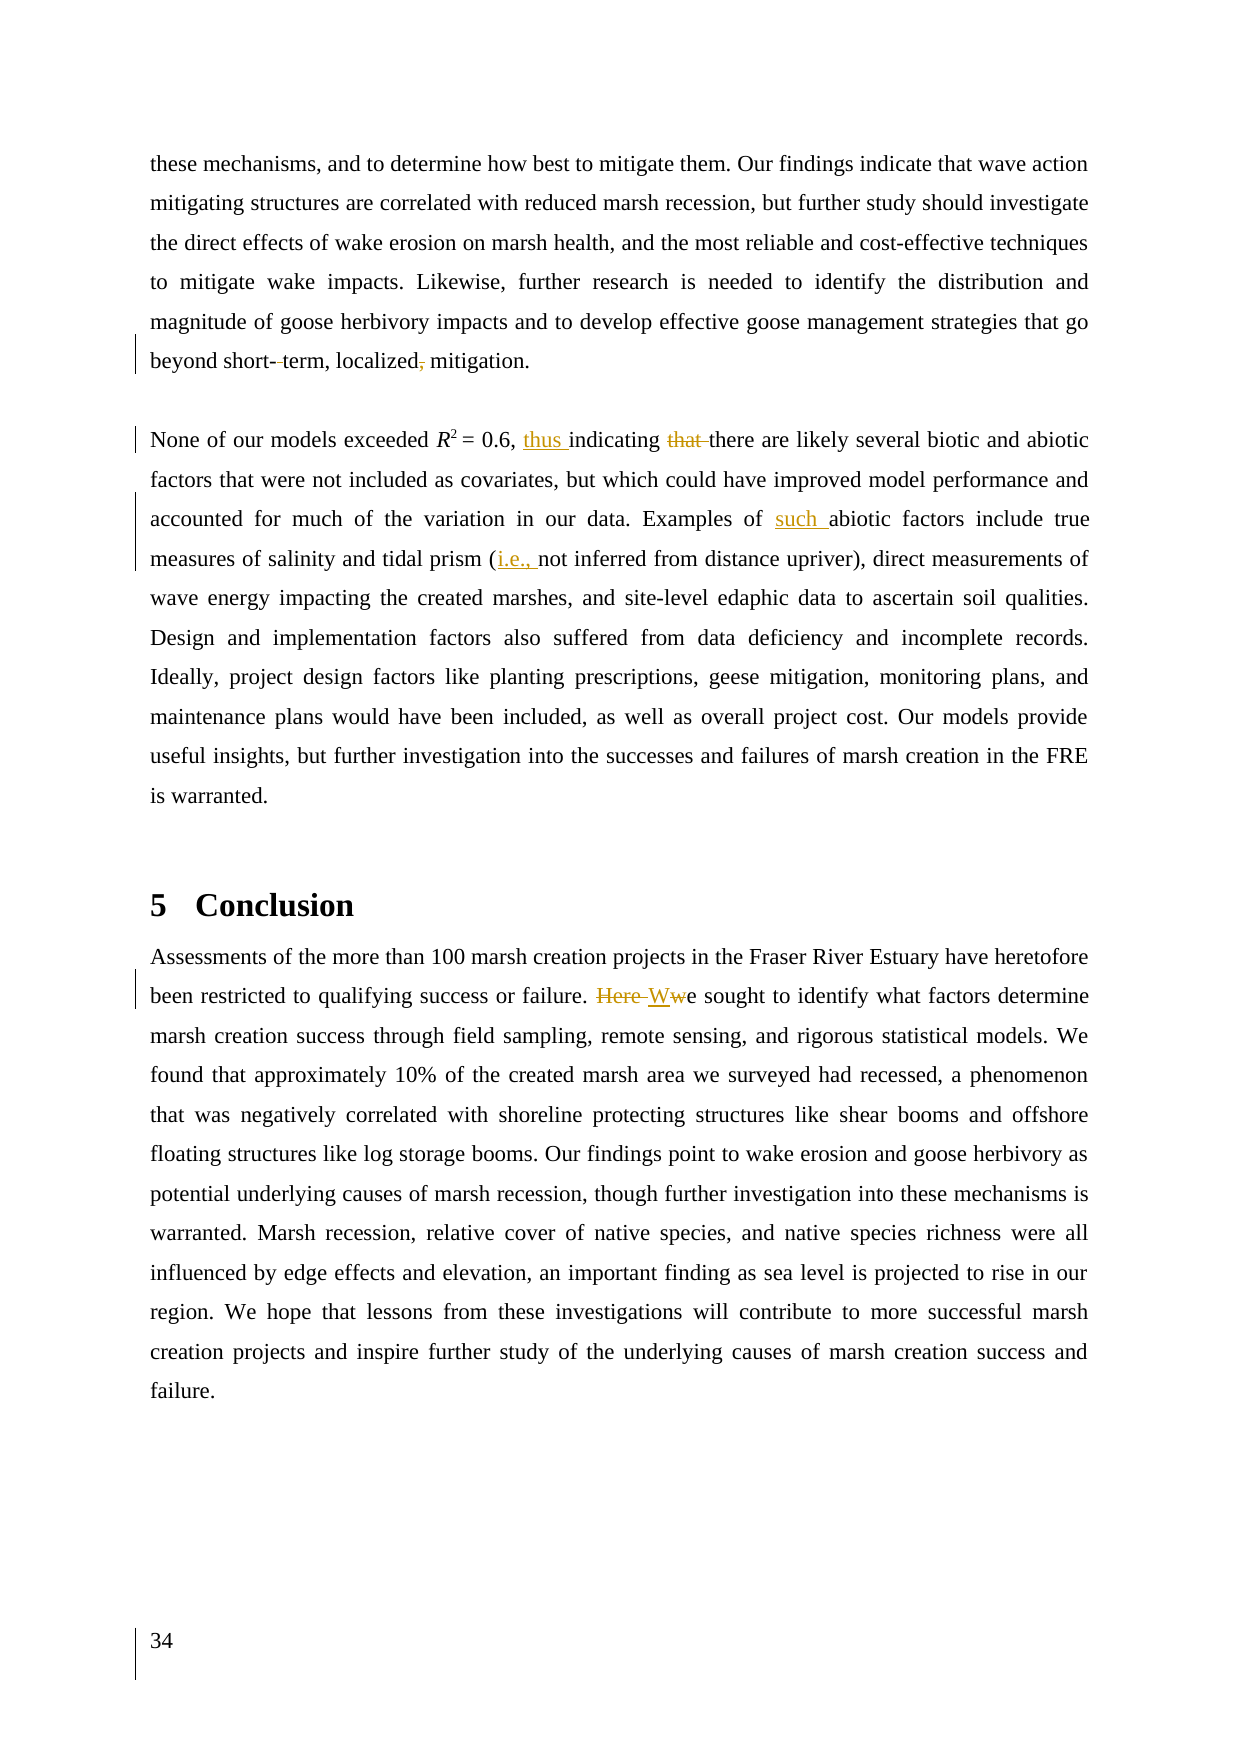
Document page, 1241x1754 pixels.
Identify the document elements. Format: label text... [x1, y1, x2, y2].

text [150, 150, 1090, 374]
text Assessments of the more than 100 marsh creation projects in the Fraser River Estuary have heretofore been restricted to qualifying success or failure. e sought to identify what factors determine marsh creation success through field sampling, remote sensing, and rigorous statistical models. We found that approximately 10% of the created marsh area we surveyed had recessed, a phenomenon that was negatively correlated with shoreline protecting structures like shear booms and offshore floating structures like log storage booms. Our findings point to wake erosion and goose herbivory as potential underlying causes of marsh recession, though further investigation into these mechanisms is warranted. Marsh recession, relative cover of native species, and native species richness were all influenced by edge effects and elevation, an important finding as sea level is projected to rise in our region. We hope that lessons from these investigations will contribute to more successful marsh creation projects and inspire further study of the underlying causes of marsh creation success and failure. [150, 943, 1090, 1404]
text None of our models exceeded R2 = 0.6, indicating there are likely several biotic and abiotic factors that were not included as covariates, but which could have improved model performance and accounted for much of the variation in our data. Examples of abiotic factors include true measures of salinity and tidal prism (not inferred from distance upriver), direct measurements of wave energy impacting the created marshes, and site-level edaphic data to ascertain soil qualities. Design and implementation factors also suffered from data deficiency and incomplete records. Ideally, project design factors like planting prescriptions, geese mitigation, monitoring plans, and maintenance plans would have been included, as well as overall project cost. Our models provide useful insights, but further investigation into the successes and failures of marsh creation in the FRE is warranted. [150, 426, 1090, 808]
subtitle Conclusion [150, 886, 1090, 924]
